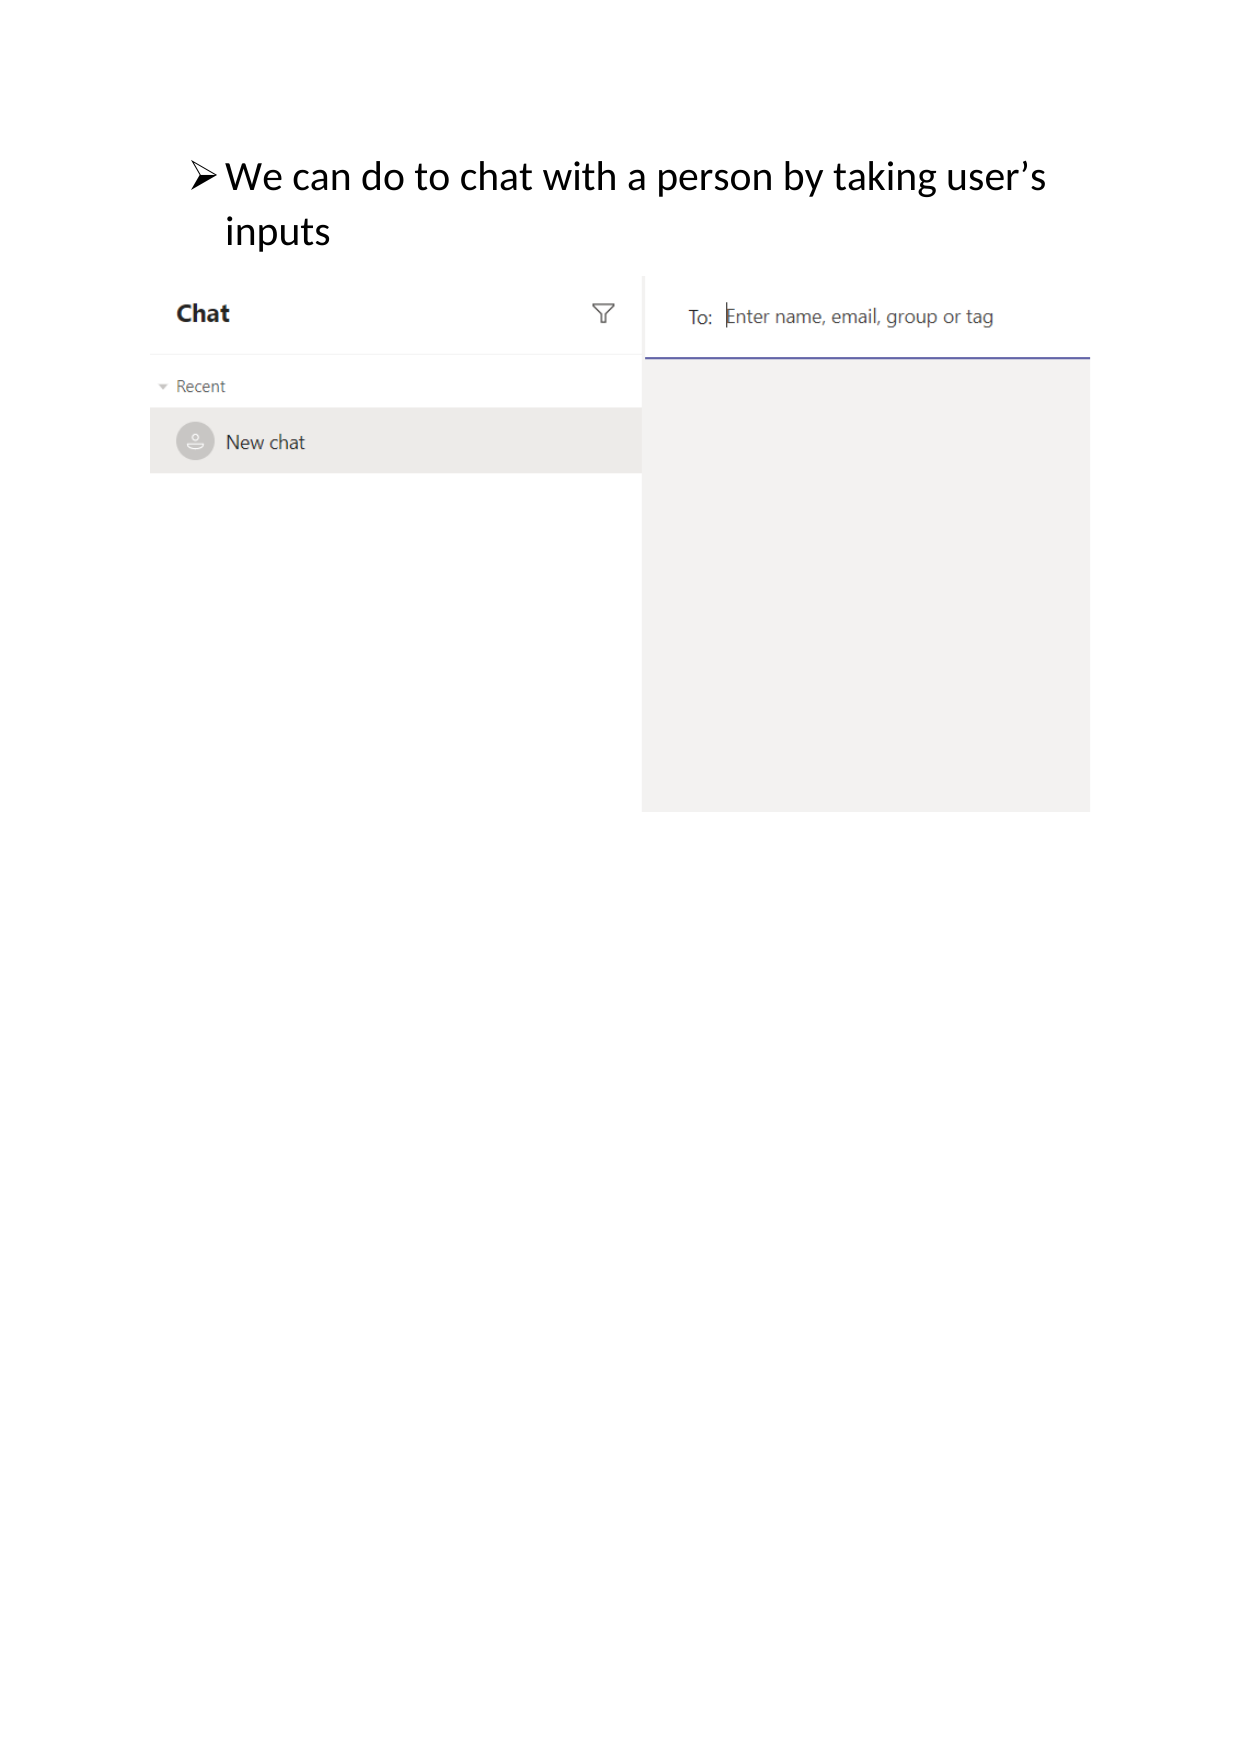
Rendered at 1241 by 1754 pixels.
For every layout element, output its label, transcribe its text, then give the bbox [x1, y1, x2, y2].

picture [150, 276, 1091, 812]
list We can do to chat with a person by taking user’s inputs [187, 150, 1090, 256]
